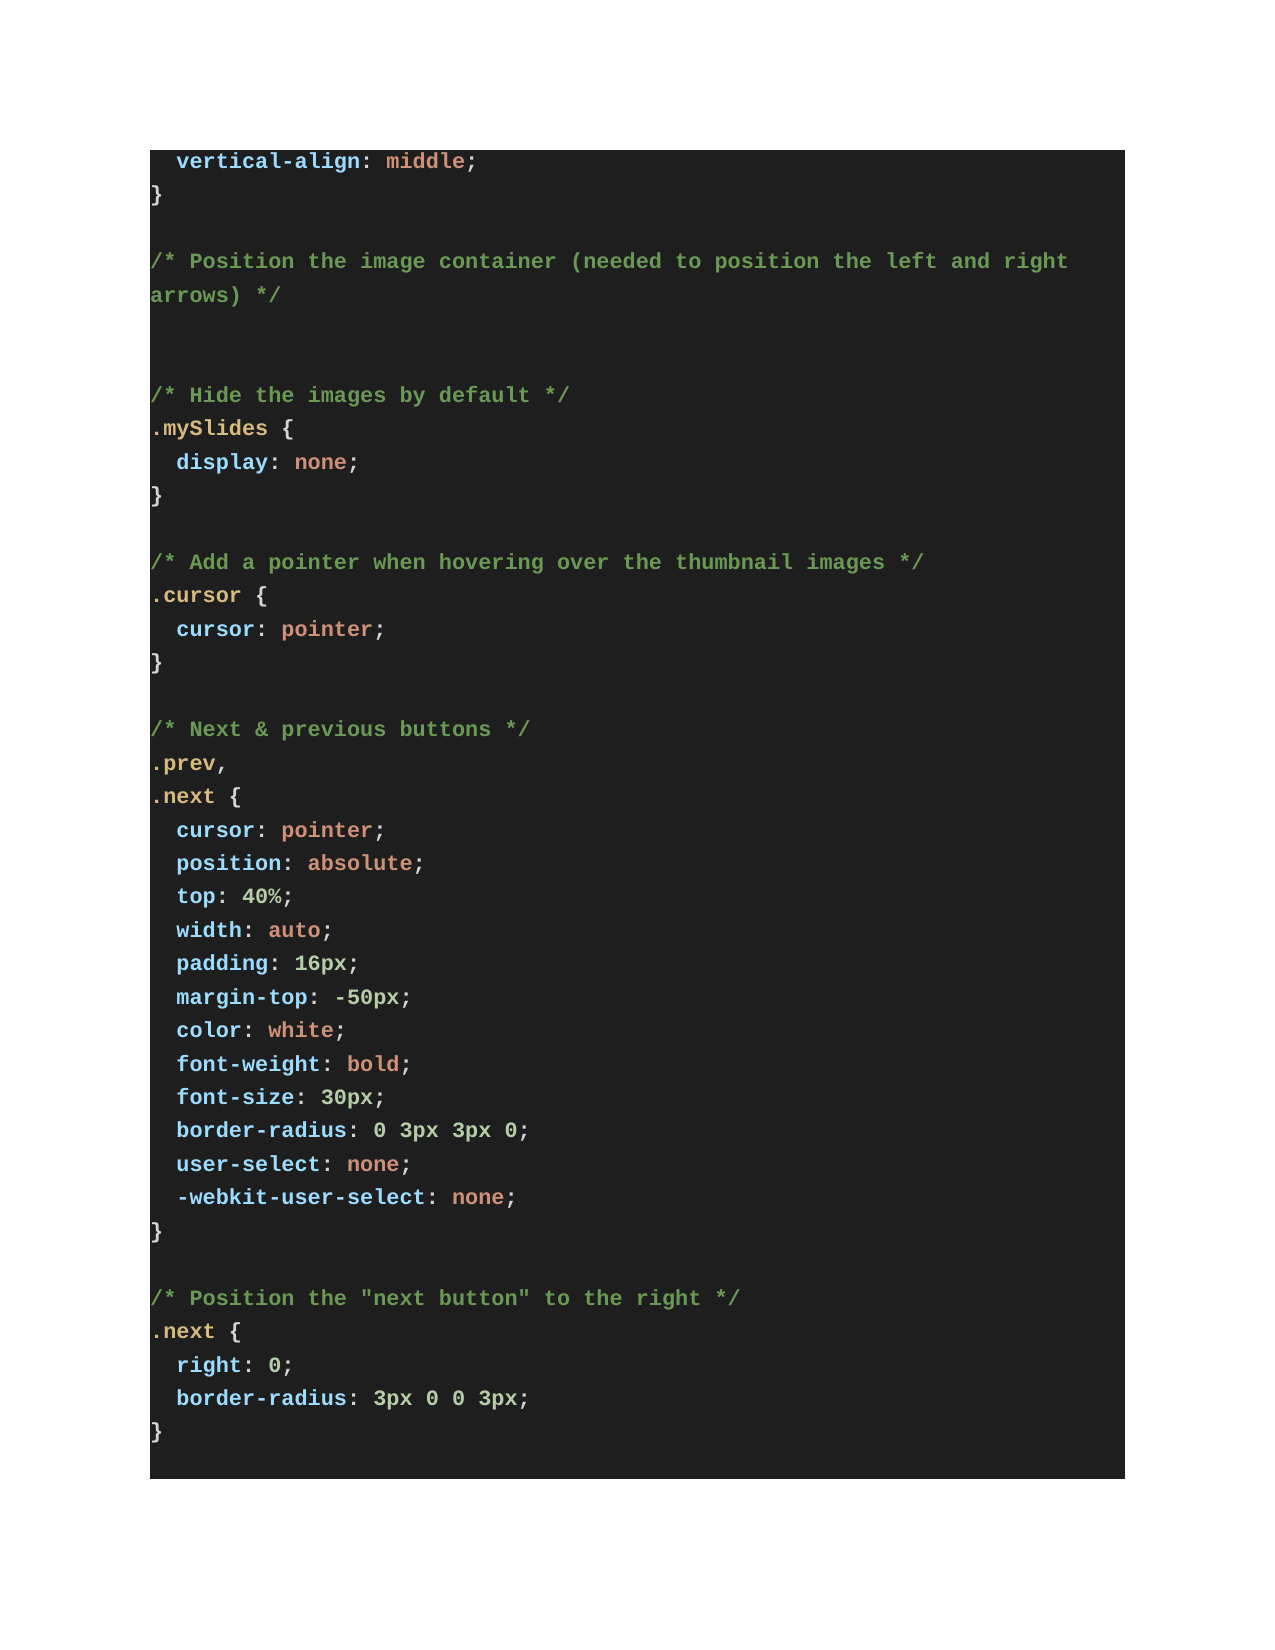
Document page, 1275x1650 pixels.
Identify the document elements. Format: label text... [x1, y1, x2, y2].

text /* Hide the images by default */ [150, 384, 1125, 409]
text } [150, 484, 1125, 509]
text } [150, 1421, 1125, 1445]
text /* Next & previous buttons */ [150, 718, 1125, 743]
text margin-top: -50px; [150, 986, 1125, 1011]
text .cursor { [150, 585, 1125, 609]
text } [150, 652, 1125, 676]
text display: none; [150, 451, 1125, 476]
text -webkit-user-select: none; [150, 1187, 1125, 1211]
text .prev, [150, 752, 1125, 777]
text padding: 16px; [150, 952, 1125, 977]
text border-radius: 0 3px 3px 0; [150, 1120, 1125, 1144]
text /* Position the image container (needed to position the left and right arrows) */ [150, 250, 1125, 308]
text /* Add a pointer when hovering over the thumbnail images */ [150, 551, 1125, 576]
text } [150, 183, 1125, 208]
text } [150, 1220, 1125, 1245]
text .next { [150, 1320, 1125, 1345]
text cursor: pointer; [150, 819, 1125, 843]
text color: white; [150, 1019, 1125, 1044]
text width: auto; [150, 919, 1125, 944]
text right: 0; [150, 1354, 1125, 1378]
text position: absolute; [150, 852, 1125, 877]
text .mySlides { [150, 417, 1125, 442]
text top: 40%; [150, 886, 1125, 910]
text font-weight: bold; [150, 1053, 1125, 1078]
text font-size: 30px; [150, 1086, 1125, 1111]
text .next { [150, 785, 1125, 810]
text vertical-align: middle; [150, 150, 1125, 175]
text cursor: pointer; [150, 618, 1125, 643]
text border-radius: 3px 0 0 3px; [150, 1387, 1125, 1412]
text user-select: none; [150, 1153, 1125, 1178]
text /* Position the "next button" to the right */ [150, 1287, 1125, 1312]
